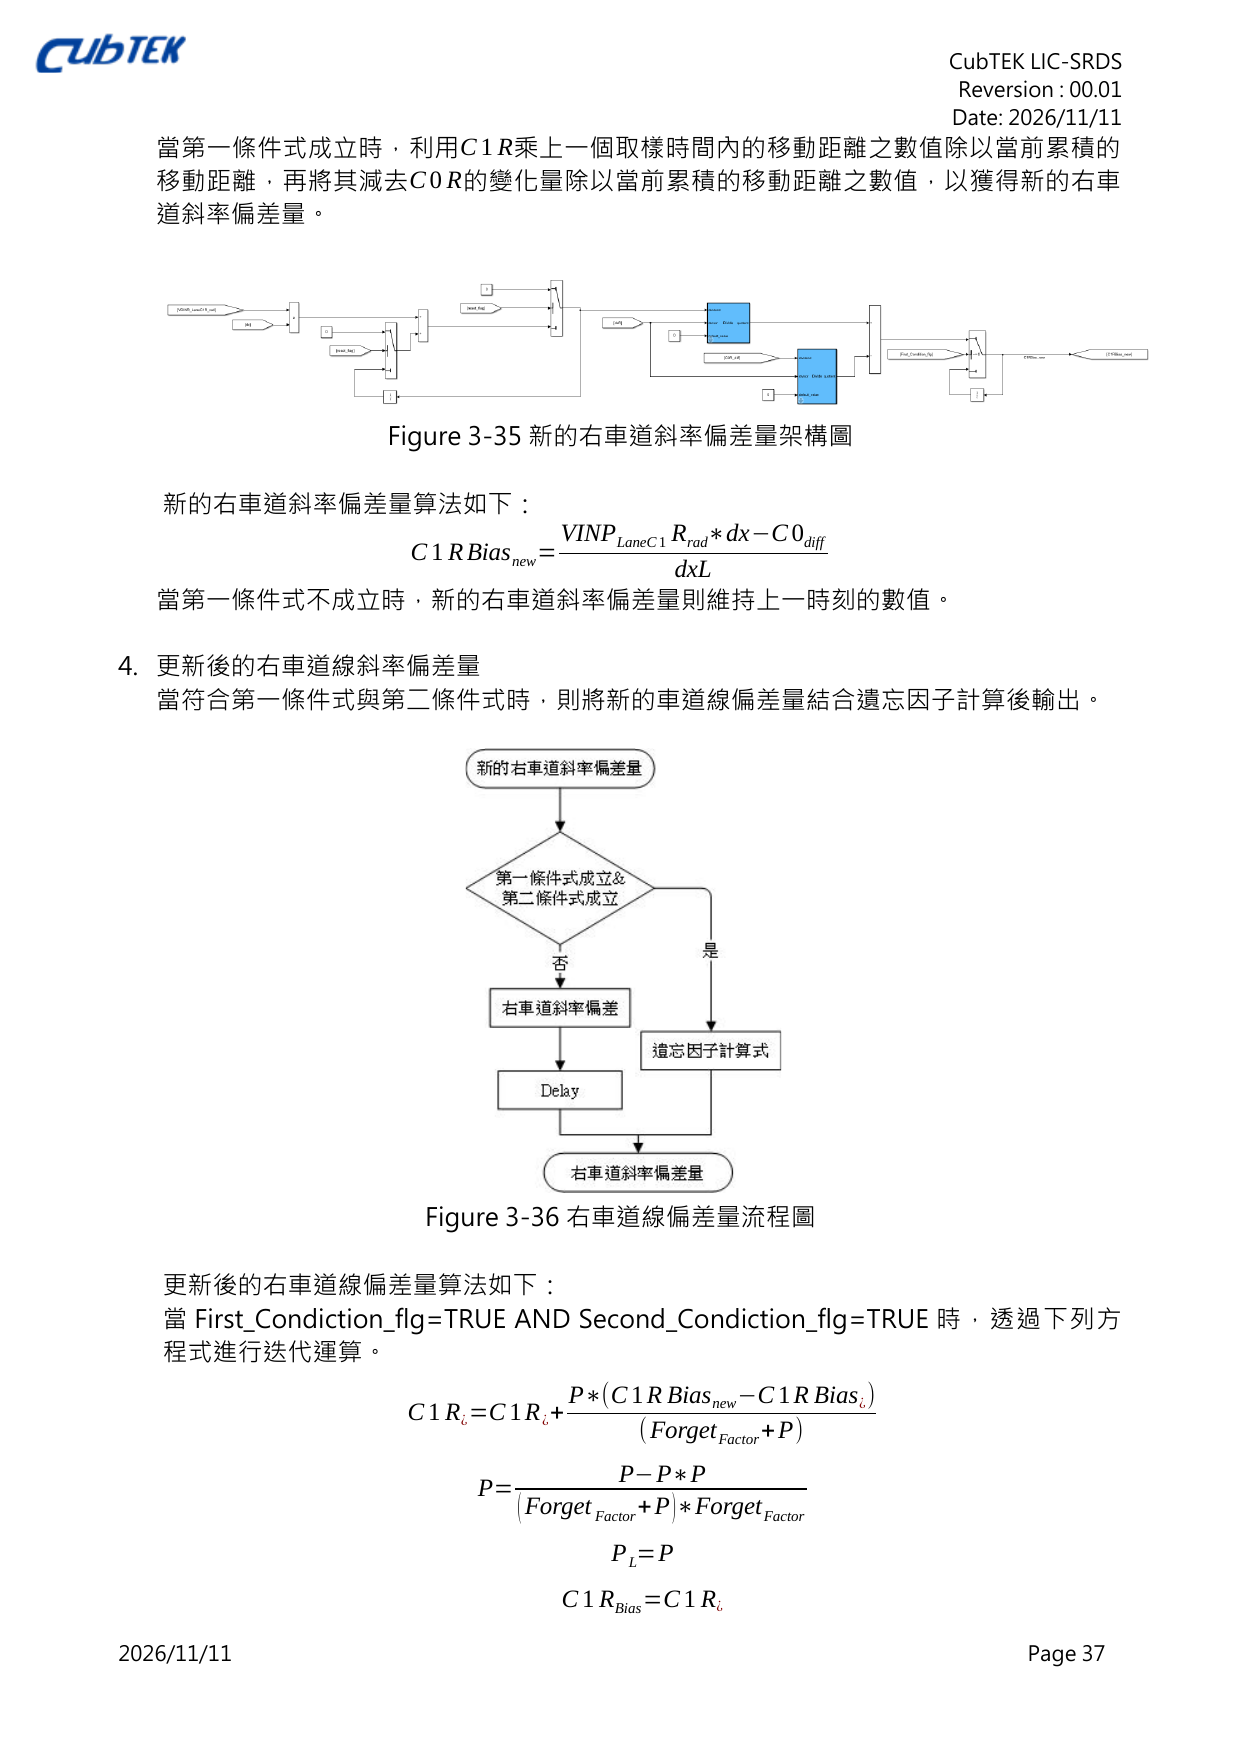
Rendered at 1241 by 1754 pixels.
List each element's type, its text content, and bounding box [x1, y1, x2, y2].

text Figure 3-36 右車道線偏差量流程圖 [118, 1193, 1122, 1235]
text 更新後的右車道線偏差量算法如下： [162, 1268, 1122, 1301]
list 更新後的右車道線斜率偏差量 [118, 649, 1122, 682]
text 當第一條件式不成立時，新的右車道斜率偏差量則維持上一時刻的數值。 [118, 582, 1122, 616]
picture [155, 263, 1160, 412]
picture [465, 748, 782, 1193]
text 新的右車道斜率偏差量算法如下： [162, 487, 1122, 520]
picture [28, 25, 188, 71]
text Figure 3-35 新的右車道斜率偏差量架構圖 [118, 412, 1122, 453]
text 當符合第一條件式與第二條件式時，則將新的車道線偏差量結合遺忘因子計算後輸出。 [156, 682, 1122, 715]
text 當First_Condiction_flg=TRUE AND Second_Condiction_flg=TRUE時，透過下列方程式進行迭代運算。 [162, 1301, 1122, 1368]
text 當第一條件式成立時，利用乘上一個取樣時間內的移動距離之數值除以當前累積的移動距離，再將其減去的變化量除以當前累積的移動距離之數值，以獲得新的右車道斜率偏差量。 [156, 130, 1122, 230]
